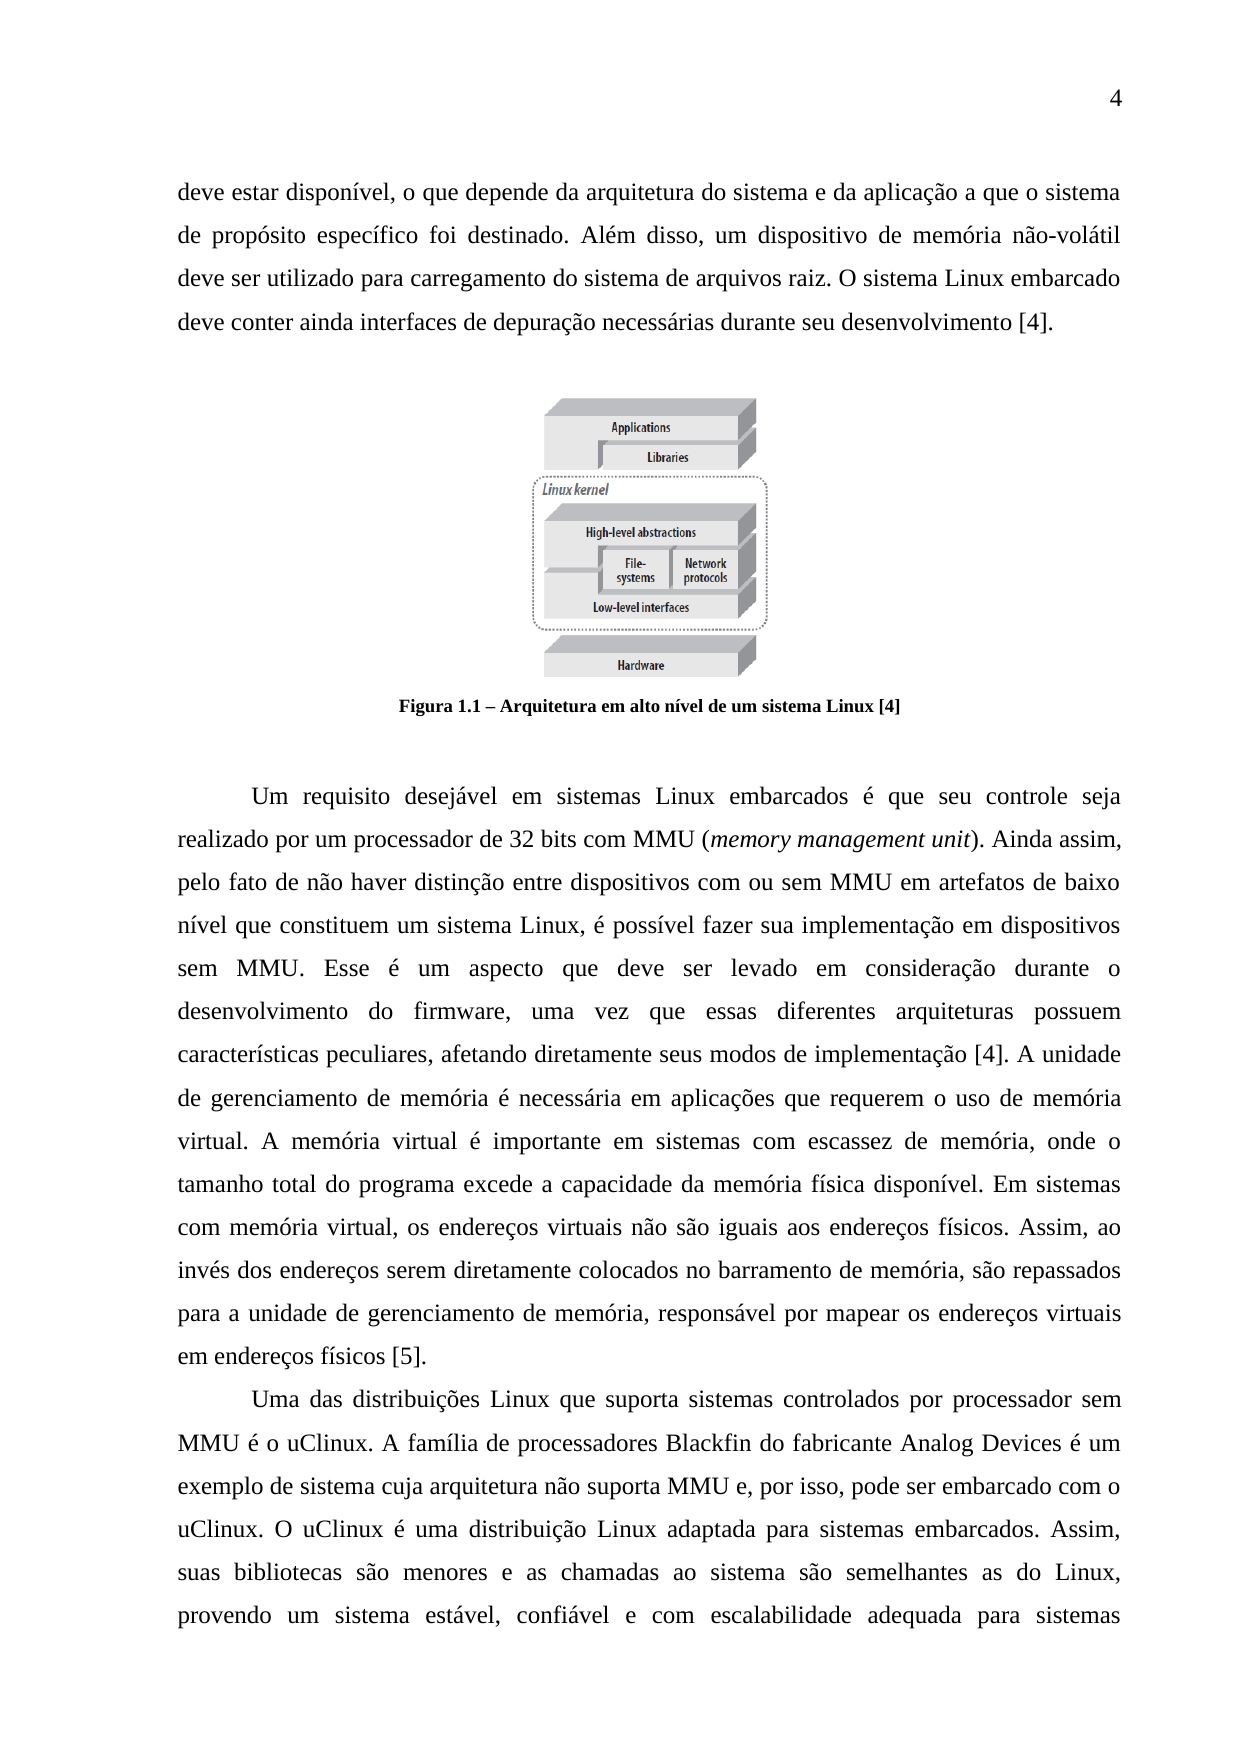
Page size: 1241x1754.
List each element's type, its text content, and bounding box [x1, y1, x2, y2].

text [177, 1384, 1122, 1629]
text Figura 1.1 – Arquitetura em alto nível de um sistema Linux [4] [177, 695, 1122, 717]
text Um requisito desejável em sistemas Linux embarcados é que seu controle seja realizado por um processador de 32 bits com MMU (memory management unit). Ainda assim, pelo fato de não haver distinção entre dispositivos com ou sem MMU em artefatos de baixo nível que constituem um sistema Linux, é possível fazer sua implementação em dispositivos sem MMU. Esse é um aspecto que deve ser levado em consideração durante o desenvolvimento do firmware, uma vez que essas diferentes arquiteturas possuem características peculiares, afetando diretamente seus modos de implementação [4]. A unidade de gerenciamento de memória é necessária em aplicações que requerem o uso de memória virtual. A memória virtual é importante em sistemas com escassez de memória, onde o tamanho total do programa excede a capacidade da memória física disponível. Em sistemas com memória virtual, os endereços virtuais não são iguais aos endereços físicos. Assim, ao invés dos endereços serem diretamente colocados no barramento de memória, são repassados para a unidade de gerenciamento de memória, responsável por mapear os endereços virtuais em endereços físicos [5]. [177, 781, 1122, 1370]
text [177, 177, 1122, 335]
